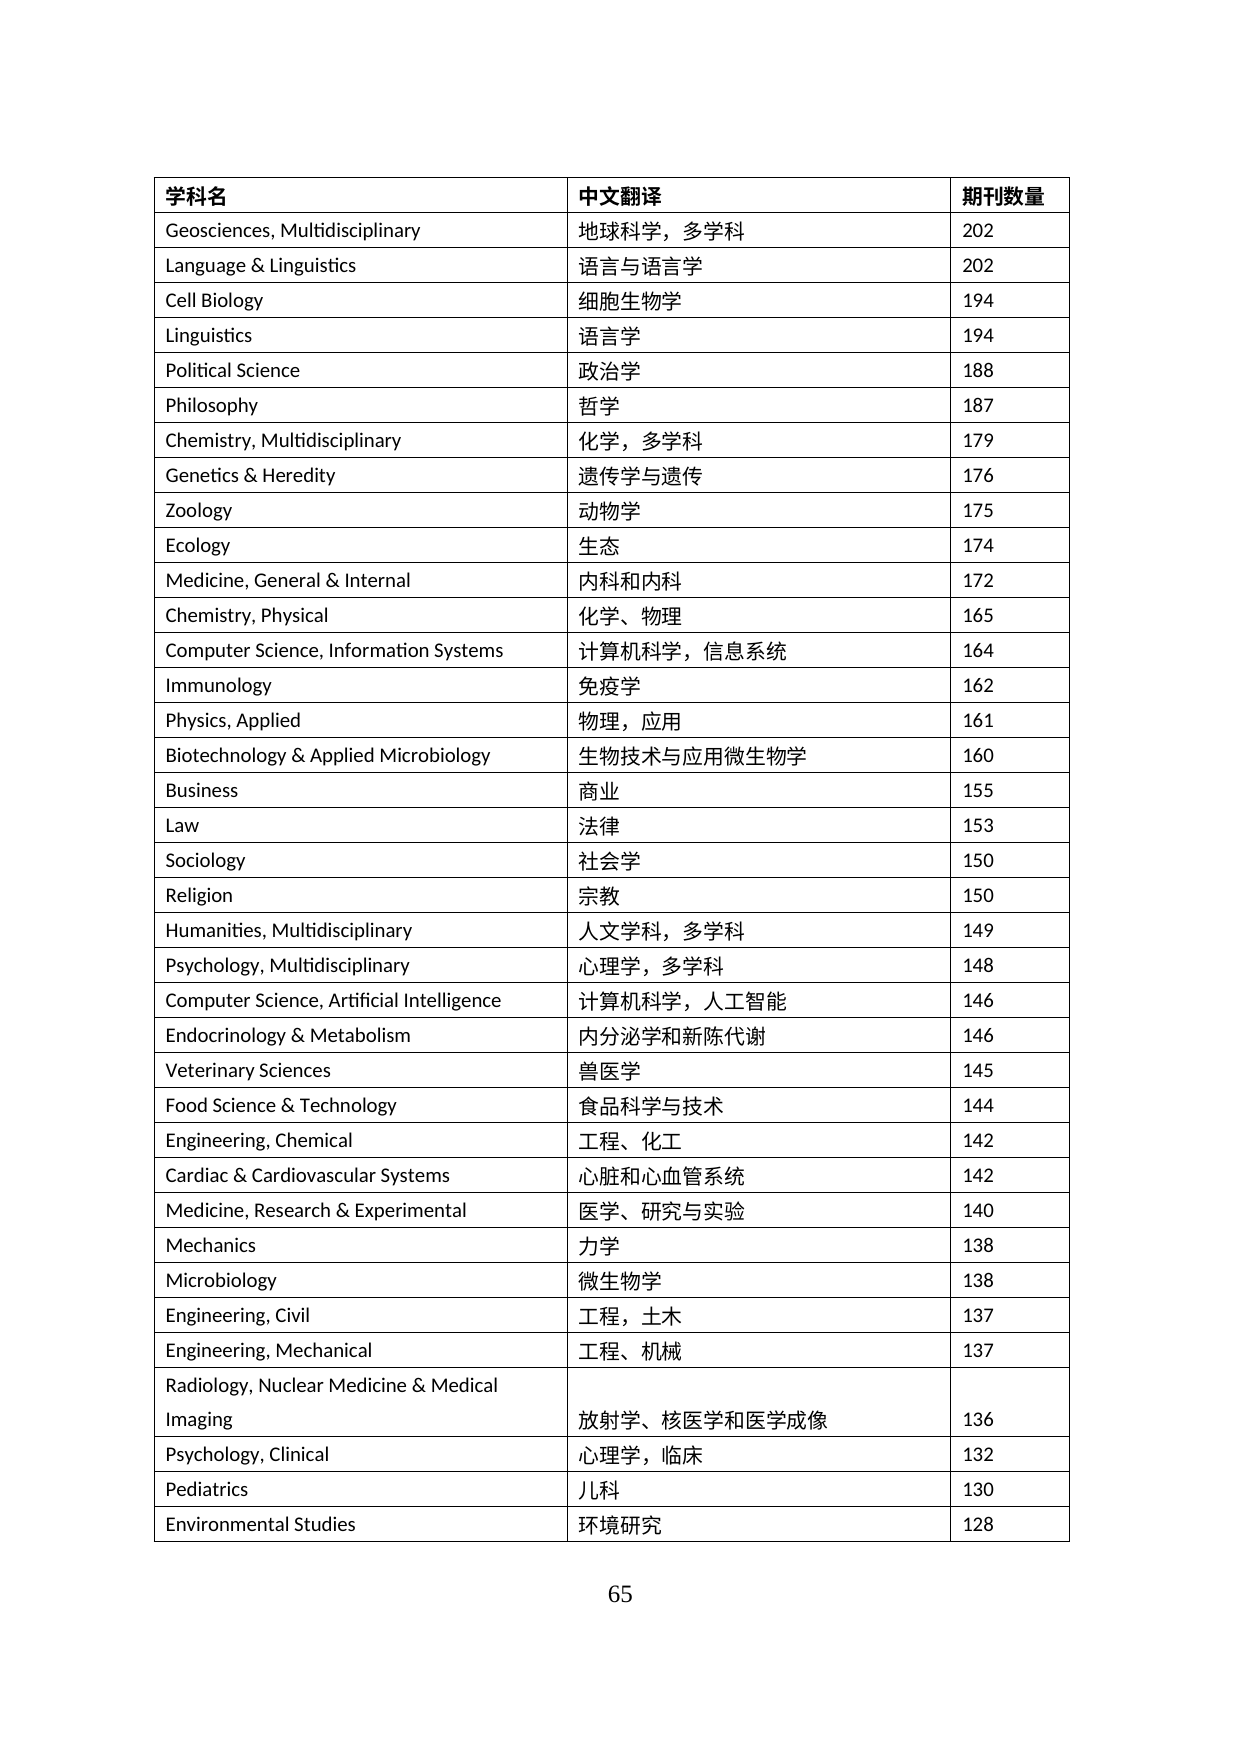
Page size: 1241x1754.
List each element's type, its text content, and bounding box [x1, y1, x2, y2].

table_cell 法律 [568, 808, 950, 842]
table_cell 137 [951, 1333, 1069, 1367]
table_cell 计算机科学，信息系统 [568, 633, 950, 667]
table_cell 兽医学 [568, 1053, 950, 1087]
table_cell Engineering, Civil [155, 1298, 567, 1332]
table_header 期刊数量 [951, 178, 1069, 212]
table_cell 计算机科学，人工智能 [568, 983, 950, 1017]
table_cell 202 [951, 248, 1069, 282]
table_cell Pediatrics [155, 1472, 567, 1506]
table_cell 194 [951, 283, 1069, 317]
table_cell 130 [951, 1472, 1069, 1506]
table_cell 商业 [568, 773, 950, 807]
table_cell Chemistry, Physical [155, 598, 567, 632]
table_cell 食品科学与技术 [568, 1088, 950, 1122]
table_cell 145 [951, 1053, 1069, 1087]
table_cell 语言与语言学 [568, 248, 950, 282]
table_cell Psychology, Clinical [155, 1437, 567, 1471]
table_cell Genetics & Heredity [155, 458, 567, 492]
table_cell Biotechnology & Applied Microbiology [155, 738, 567, 772]
table_cell Computer Science, Information Systems [155, 633, 567, 667]
table_cell 内分泌学和新陈代谢 [568, 1018, 950, 1052]
table_cell 172 [951, 563, 1069, 597]
table_cell 137 [951, 1298, 1069, 1332]
table_cell 162 [951, 668, 1069, 702]
table_cell 人文学科，多学科 [568, 913, 950, 947]
table_cell Microbiology [155, 1263, 567, 1297]
table_cell Psychology, Multidisciplinary [155, 948, 567, 982]
table_cell 儿科 [568, 1472, 950, 1506]
table_cell 132 [951, 1437, 1069, 1471]
table_cell 放射学、核医学和医学成像 [568, 1368, 950, 1436]
table_cell 148 [951, 948, 1069, 982]
table_cell Endocrinology & Metabolism [155, 1018, 567, 1052]
table_cell 142 [951, 1158, 1069, 1192]
table_cell 生态 [568, 528, 950, 562]
table_cell 150 [951, 843, 1069, 877]
table_cell 物理，应用 [568, 703, 950, 737]
table_cell 工程、机械 [568, 1333, 950, 1367]
table_cell 144 [951, 1088, 1069, 1122]
table_cell Religion [155, 878, 567, 912]
table_cell 心理学，多学科 [568, 948, 950, 982]
table_cell 138 [951, 1228, 1069, 1262]
table_cell Medicine, Research & Experimental [155, 1193, 567, 1227]
table_cell 155 [951, 773, 1069, 807]
table_cell Immunology [155, 668, 567, 702]
table_cell 工程，土木 [568, 1298, 950, 1332]
table_cell 136 [951, 1368, 1069, 1436]
table_cell 化学、物理 [568, 598, 950, 632]
table_header 中文翻译 [568, 178, 950, 212]
table_cell Engineering, Mechanical [155, 1333, 567, 1367]
table_cell Sociology [155, 843, 567, 877]
table_cell 力学 [568, 1228, 950, 1262]
table_cell 153 [951, 808, 1069, 842]
table_cell 187 [951, 388, 1069, 422]
table_cell 138 [951, 1263, 1069, 1297]
table_cell 工程、化工 [568, 1123, 950, 1157]
table_cell 194 [951, 318, 1069, 352]
table_cell 环境研究 [568, 1507, 950, 1541]
table_cell Business [155, 773, 567, 807]
table_cell 化学，多学科 [568, 423, 950, 457]
table_cell Zoology [155, 493, 567, 527]
table_cell Environmental Studies [155, 1507, 567, 1541]
table_cell 165 [951, 598, 1069, 632]
table_cell 161 [951, 703, 1069, 737]
table_cell Law [155, 808, 567, 842]
table_cell Humanities, Multidisciplinary [155, 913, 567, 947]
table_cell Food Science & Technology [155, 1088, 567, 1122]
table_cell 128 [951, 1507, 1069, 1541]
table_cell 细胞生物学 [568, 283, 950, 317]
table_cell Engineering, Chemical [155, 1123, 567, 1157]
table_cell 188 [951, 353, 1069, 387]
table_cell Chemistry, Multidisciplinary [155, 423, 567, 457]
table_header 学科名 [155, 178, 567, 212]
table_cell 140 [951, 1193, 1069, 1227]
table_cell 164 [951, 633, 1069, 667]
table_cell 宗教 [568, 878, 950, 912]
table_cell 150 [951, 878, 1069, 912]
table_cell 176 [951, 458, 1069, 492]
table_cell 生物技术与应用微生物学 [568, 738, 950, 772]
table_cell Medicine, General & Internal [155, 563, 567, 597]
table_cell Veterinary Sciences [155, 1053, 567, 1087]
table_cell 心理学，临床 [568, 1437, 950, 1471]
table_cell 146 [951, 983, 1069, 1017]
table_cell 142 [951, 1123, 1069, 1157]
table_cell Geosciences, Multidisciplinary [155, 213, 567, 247]
table_cell Ecology [155, 528, 567, 562]
table_cell 174 [951, 528, 1069, 562]
table_cell 免疫学 [568, 668, 950, 702]
table_cell 149 [951, 913, 1069, 947]
table_cell Political Science [155, 353, 567, 387]
table_cell 202 [951, 213, 1069, 247]
table_cell 地球科学，多学科 [568, 213, 950, 247]
table_cell Language & Linguistics [155, 248, 567, 282]
table_cell 哲学 [568, 388, 950, 422]
table_cell Philosophy [155, 388, 567, 422]
table_cell Cardiac & Cardiovascular Systems [155, 1158, 567, 1192]
table_cell Linguistics [155, 318, 567, 352]
table_cell 政治学 [568, 353, 950, 387]
table_cell 社会学 [568, 843, 950, 877]
table_cell 医学、研究与实验 [568, 1193, 950, 1227]
table_cell 动物学 [568, 493, 950, 527]
table_cell 179 [951, 423, 1069, 457]
table_cell 内科和内科 [568, 563, 950, 597]
table_cell 微生物学 [568, 1263, 950, 1297]
table_cell Mechanics [155, 1228, 567, 1262]
table_cell 心脏和心血管系统 [568, 1158, 950, 1192]
table_cell Physics, Applied [155, 703, 567, 737]
table_cell Cell Biology [155, 283, 567, 317]
table_cell Computer Science, Artificial Intelligence [155, 983, 567, 1017]
table_cell 146 [951, 1018, 1069, 1052]
table_cell 160 [951, 738, 1069, 772]
table_cell Radiology, Nuclear Medicine & Medical Imaging [155, 1368, 567, 1436]
table_cell 语言学 [568, 318, 950, 352]
table_cell 遗传学与遗传 [568, 458, 950, 492]
table_cell 175 [951, 493, 1069, 527]
